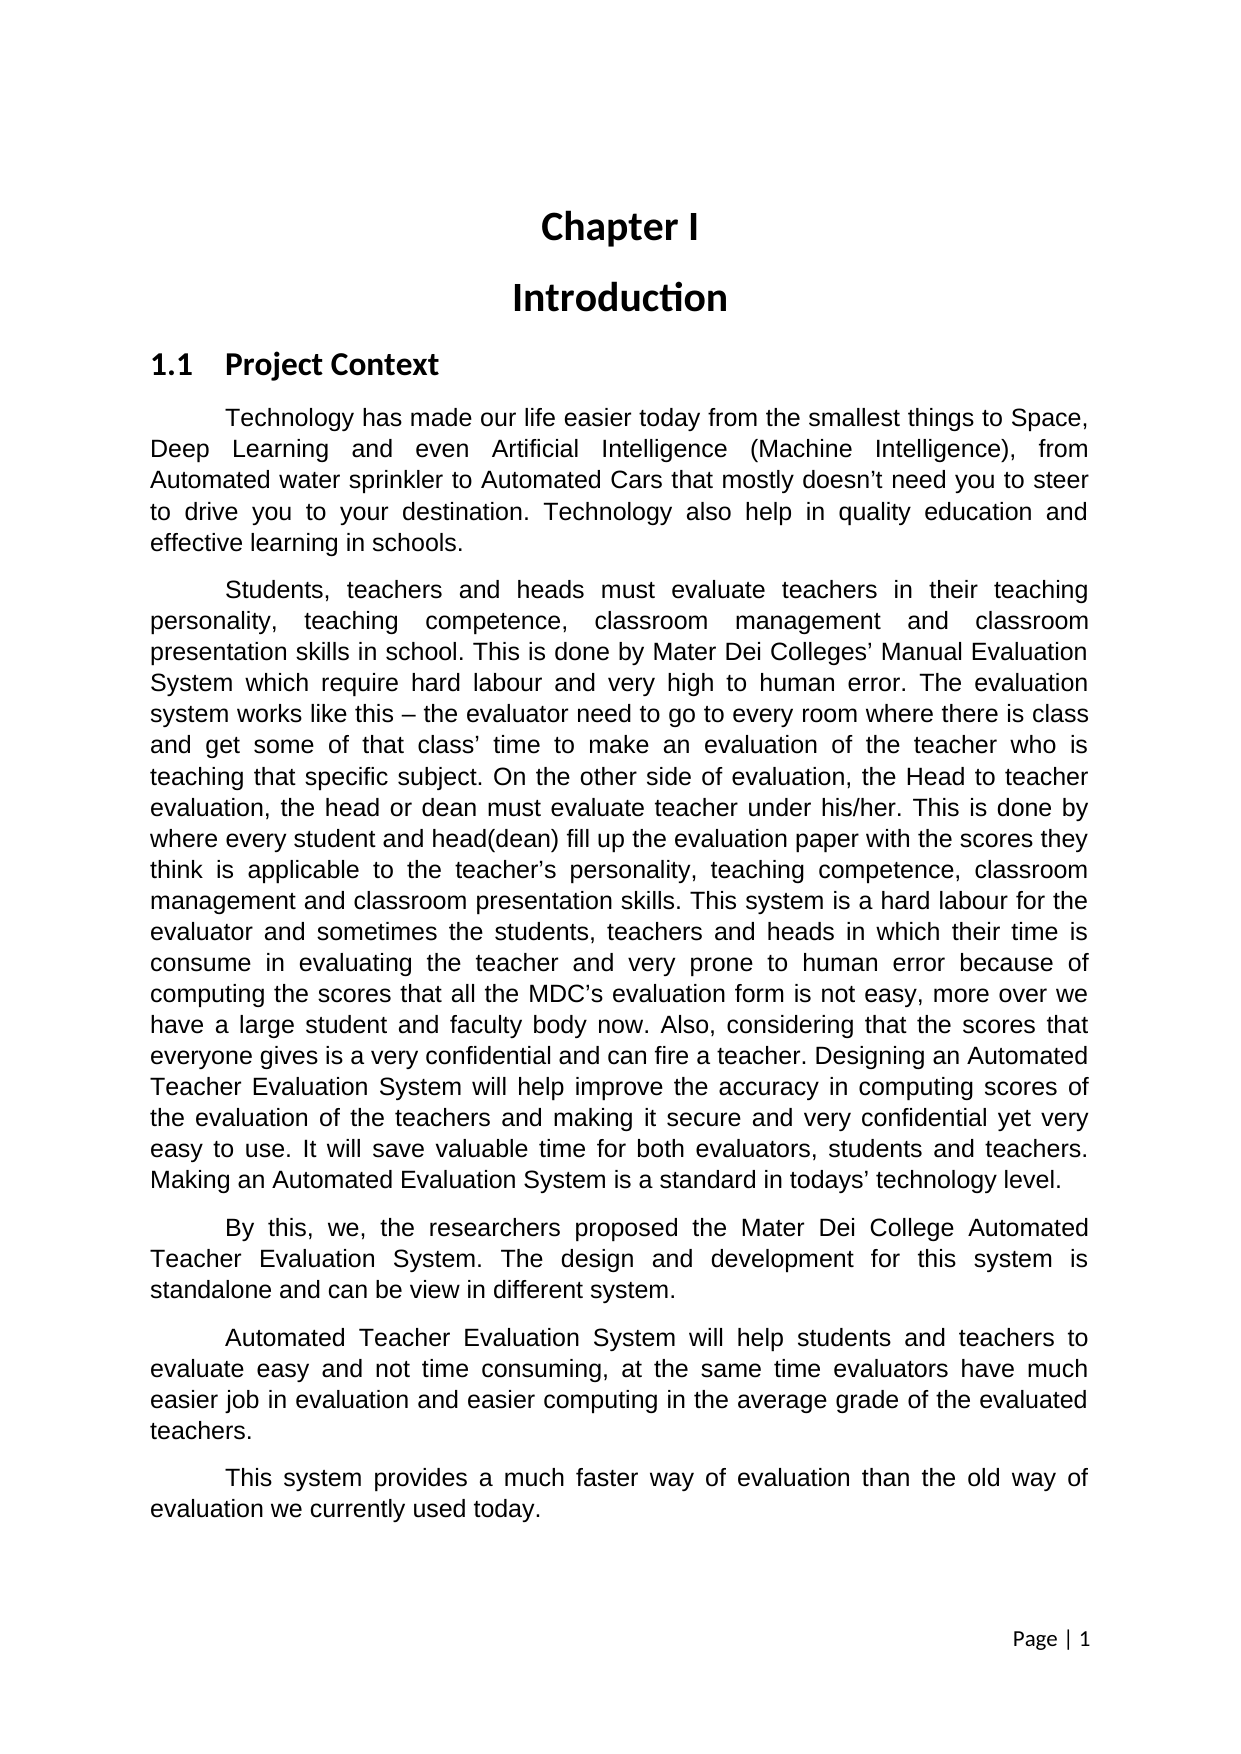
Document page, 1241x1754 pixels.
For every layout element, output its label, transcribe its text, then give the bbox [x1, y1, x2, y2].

text Chapter I [150, 199, 1090, 250]
text By this, we, the researchers proposed the Mater Dei College Automated Teacher Evaluation System. The design and development for this system is standalone and can be view in different system. [150, 1213, 1090, 1303]
list Project Context [150, 343, 1090, 383]
text Introduction [150, 271, 1090, 322]
text Automated Teacher Evaluation System will help students and teachers to evaluate easy and not time consuming, at the same time evaluators have much easier job in evaluation and easier computing in the average grade of the evaluated teachers. [150, 1322, 1090, 1444]
text Technology has made our life easier today from the smallest things to Space, Deep Learning and even Artificial Intelligence (Machine Intelligence), from Automated water sprinkler to Automated Cars that mostly doesn’t need you to steer to drive you to your destination. Technology also help in quality education and effective learning in schools. [150, 403, 1090, 556]
text This system provides a much faster way of evaluation than the old way of evaluation we currently used today. [150, 1463, 1090, 1523]
text Students, teachers and heads must evaluate teachers in their teaching personality, teaching competence, classroom management and classroom presentation skills in school. This is done by Mater Dei Colleges’ Manual Evaluation System which require hard labour and very high to human error. The evaluation system works like this – the evaluator need to go to every room where there is class and get some of that class’ time to make an evaluation of the teacher who is teaching that specific subject. On the other side of evaluation, the Head to teacher evaluation, the head or dean must evaluate teacher under his/her. This is done by where every student and head(dean) fill up the evaluation paper with the scores they think is applicable to the teacher’s personality, teaching competence, classroom management and classroom presentation skills. This system is a hard labour for the evaluator and sometimes the students, teachers and heads in which their time is consume in evaluating the teacher and very prone to human error because of computing the scores that all the MDC’s evaluation form is not easy, more over we have a large student and faculty body now. Also, considering that the scores that everyone gives is a very confidential and can fire a teacher. Designing an Automated Teacher Evaluation System will help improve the accuracy in computing scores of the evaluation of the teachers and making it secure and very confidential yet very easy to use. It will save valuable time for both evaluators, students and teachers. Making an Automated Evaluation System is a standard in todays’ technology level. [150, 575, 1090, 1194]
